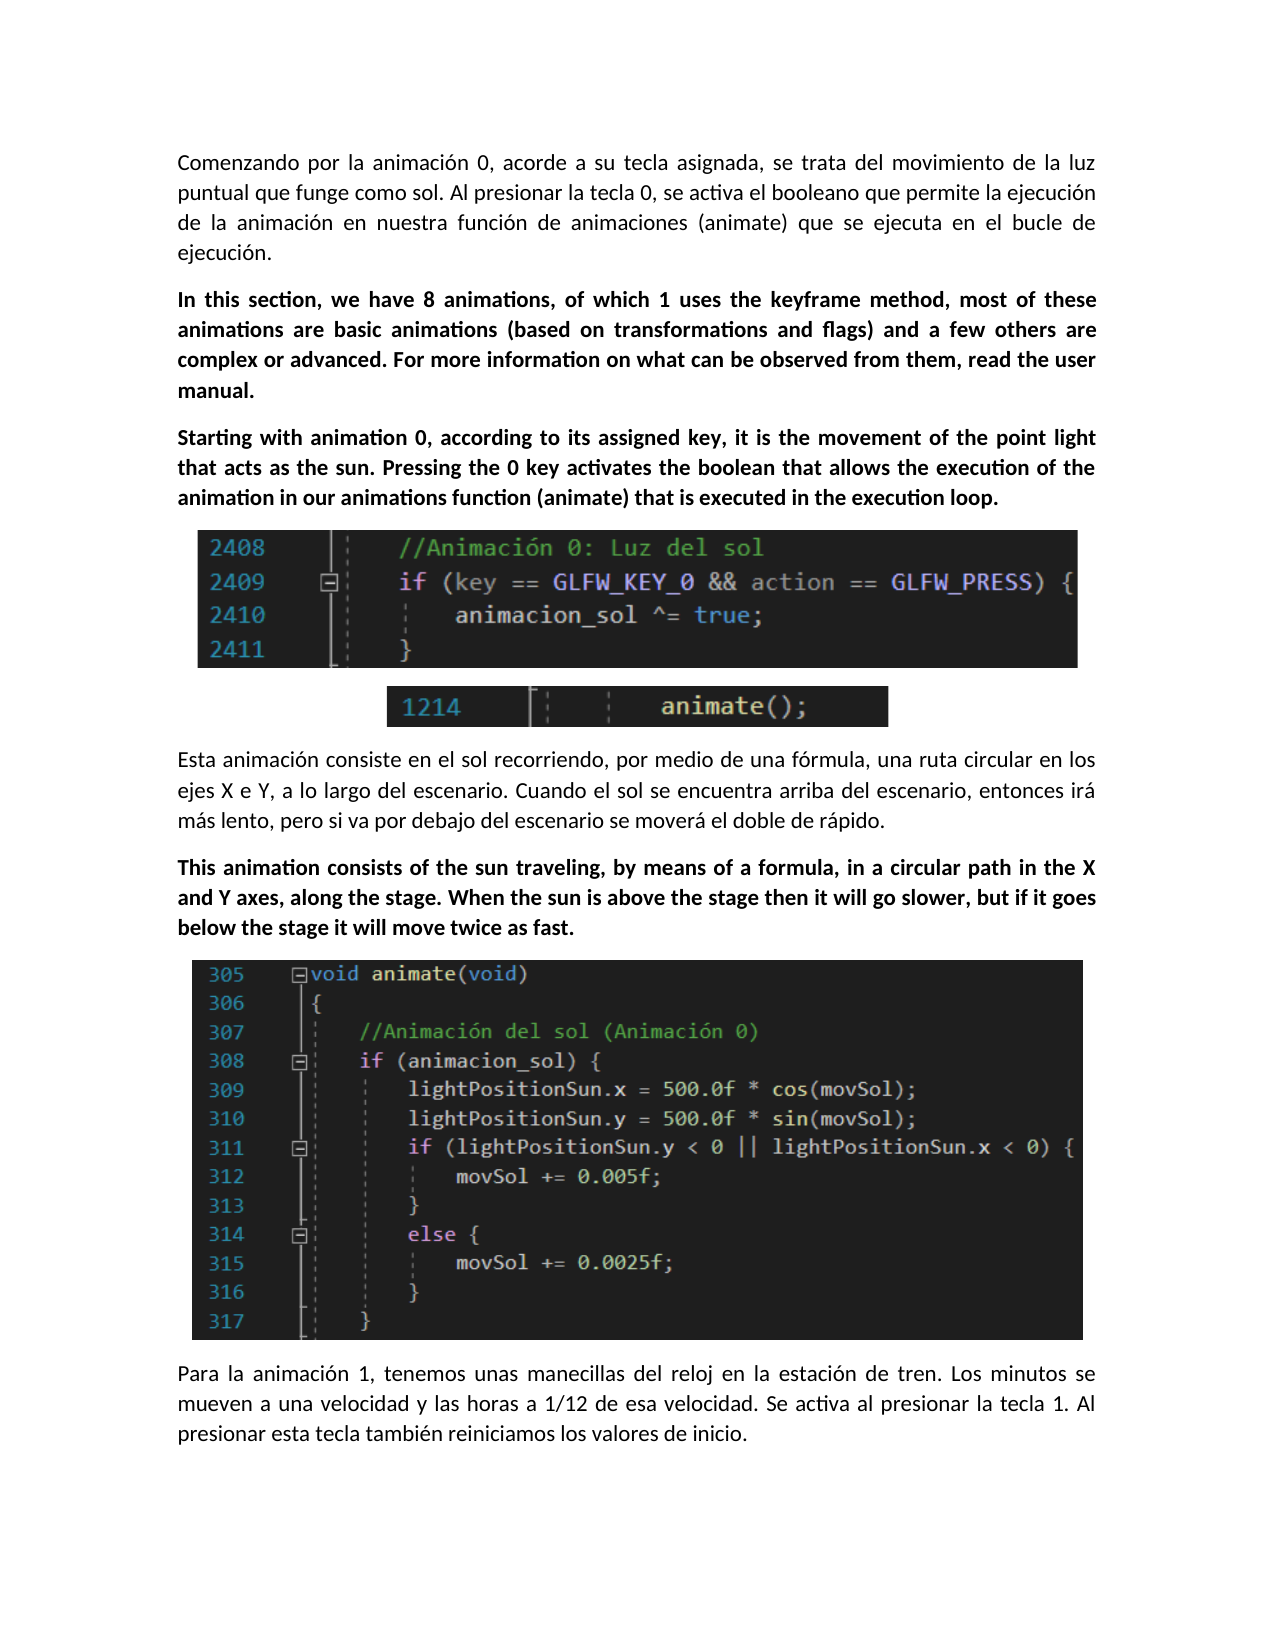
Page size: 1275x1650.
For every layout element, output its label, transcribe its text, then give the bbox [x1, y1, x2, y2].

picture [192, 960, 1083, 1340]
text Starting with animation 0, according to its assigned key, it is the movement of the point light that acts as the sun. Pressing the 0 key activates the boolean that allows the execution of the animation in our animations function (animate) that is executed in the execution loop. [177, 423, 1098, 511]
text In this section, we have 8 animations, of which 1 uses the keyframe method, most of these animations are basic animations (based on transformations and flags) and a few others are complex or advanced. For more information on what can be observed from them, read the user manual. [177, 285, 1098, 404]
text Para la animación 1, tenemos unas manecillas del reloj en la estación de tren. Los minutos se mueven a una velocidad y las horas a 1/12 de esa velocidad. Se activa al presionar la tecla 1. Al presionar esta tecla también reiniciamos los valores de inicio. [177, 1359, 1098, 1447]
picture [197, 530, 1078, 668]
text Esta animación consiste en el sol recorriendo, por medio de una fórmula, una ruta circular en los ejes X e Y, a lo largo del escenario. Cuando el sol se encuentra arriba del escenario, entonces irá más lento, pero si va por debajo del escenario se moverá el doble de rápido. [177, 746, 1098, 834]
picture [386, 686, 889, 727]
text This animation consists of the sun traveling, by means of a formula, in a circular path in the X and Y axes, along the stage. When the sun is above the stage then it will go slower, but if it goes below the stage it will move twice as fast. [177, 853, 1098, 941]
text Comenzando por la animación 0, acorde a su tecla asignada, se trata del movimiento de la luz puntual que funge como sol. Al presionar la tecla 0, se activa el booleano que permite la ejecución de la animación en nuestra función de animaciones (animate) que se ejecuta en el bucle de ejecución. [177, 148, 1098, 266]
